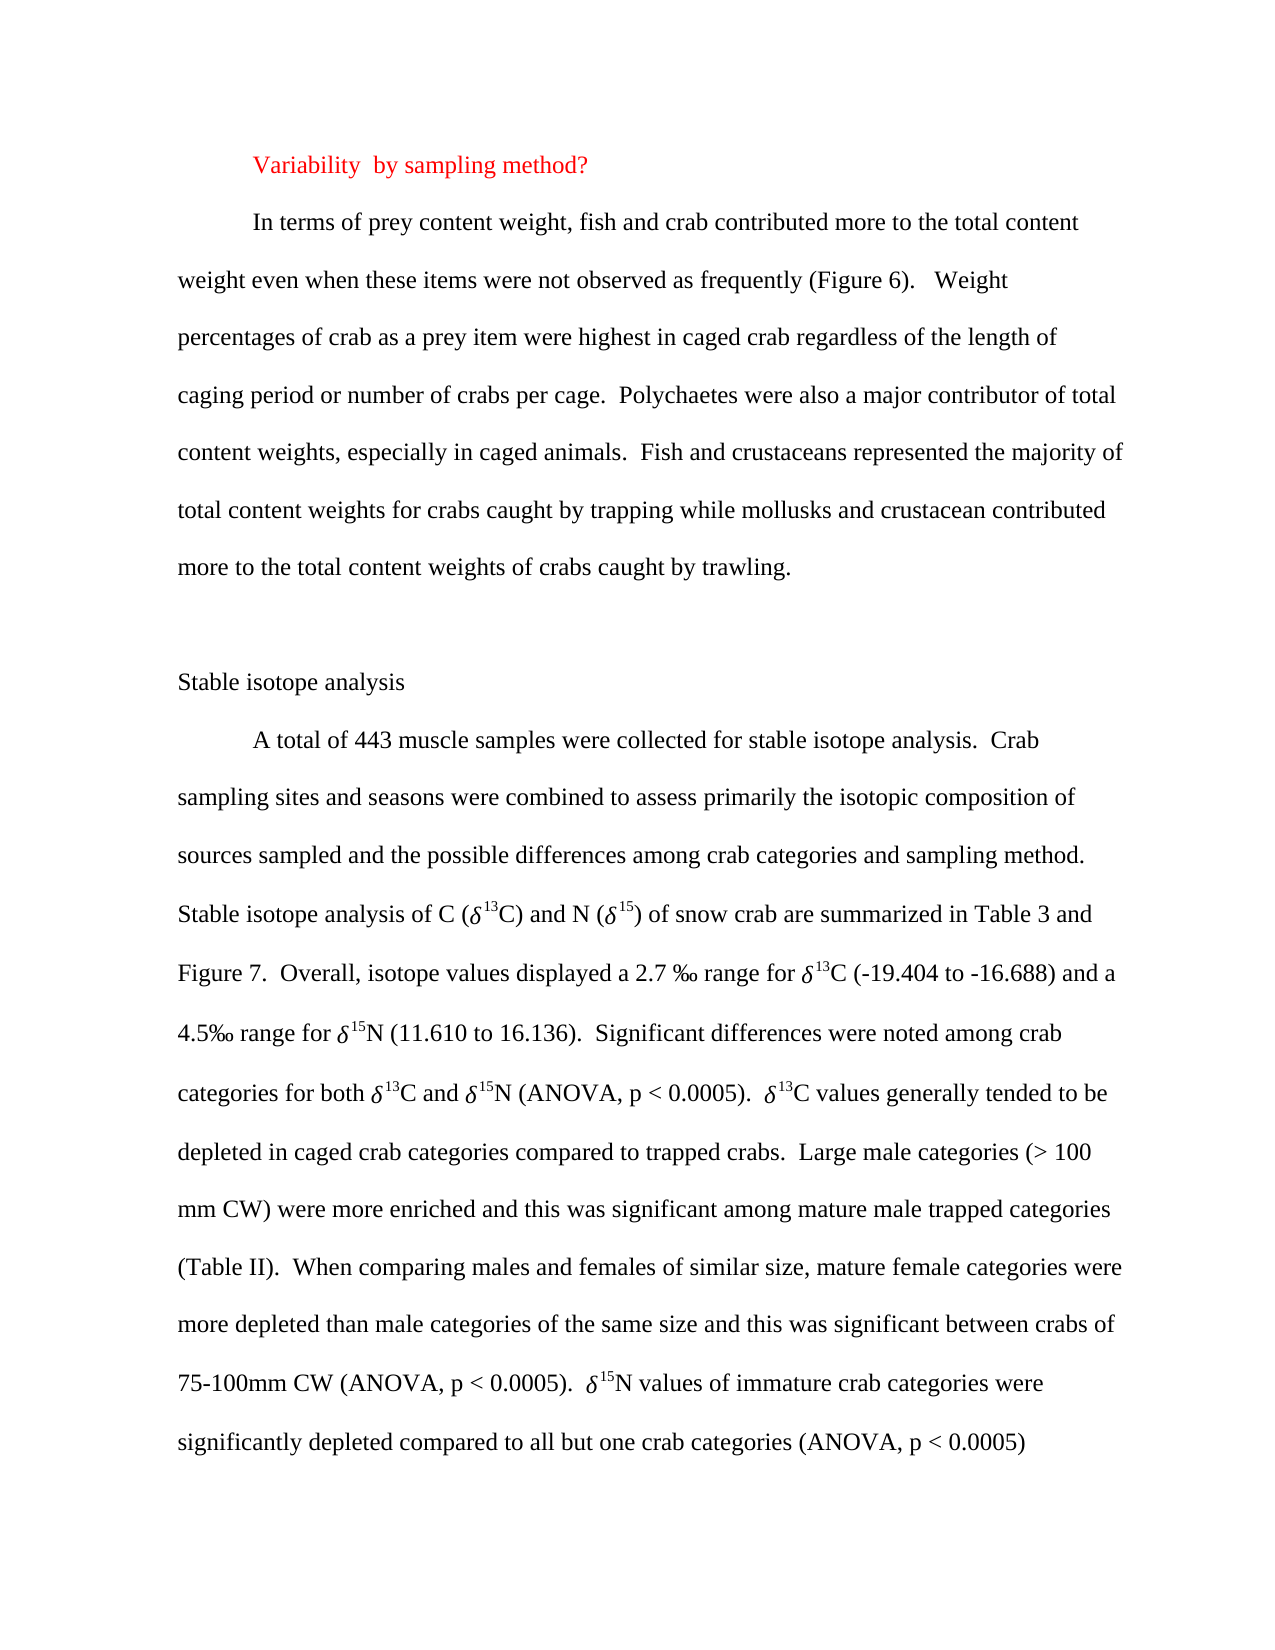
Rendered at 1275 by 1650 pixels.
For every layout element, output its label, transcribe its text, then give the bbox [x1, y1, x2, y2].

text Variability by sampling method? [177, 150, 1125, 179]
text In terms of prey content weight, fish and crab contributed more to the total content weight even when these items were not observed as frequently (Figure 6). Weight percentages of crab as a prey item were highest in caged crab regardless of the length of caging period or number of crabs per cage. Polychaetes were also a major contributor of total content weights, especially in caged animals. Fish and crustaceans represented the majority of total content weights for crabs caught by trapping while mollusks and crustacean contributed more to the total content weights of crabs caught by trawling. [177, 207, 1125, 581]
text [177, 725, 1125, 1456]
text Stable isotope analysis [177, 667, 1125, 696]
